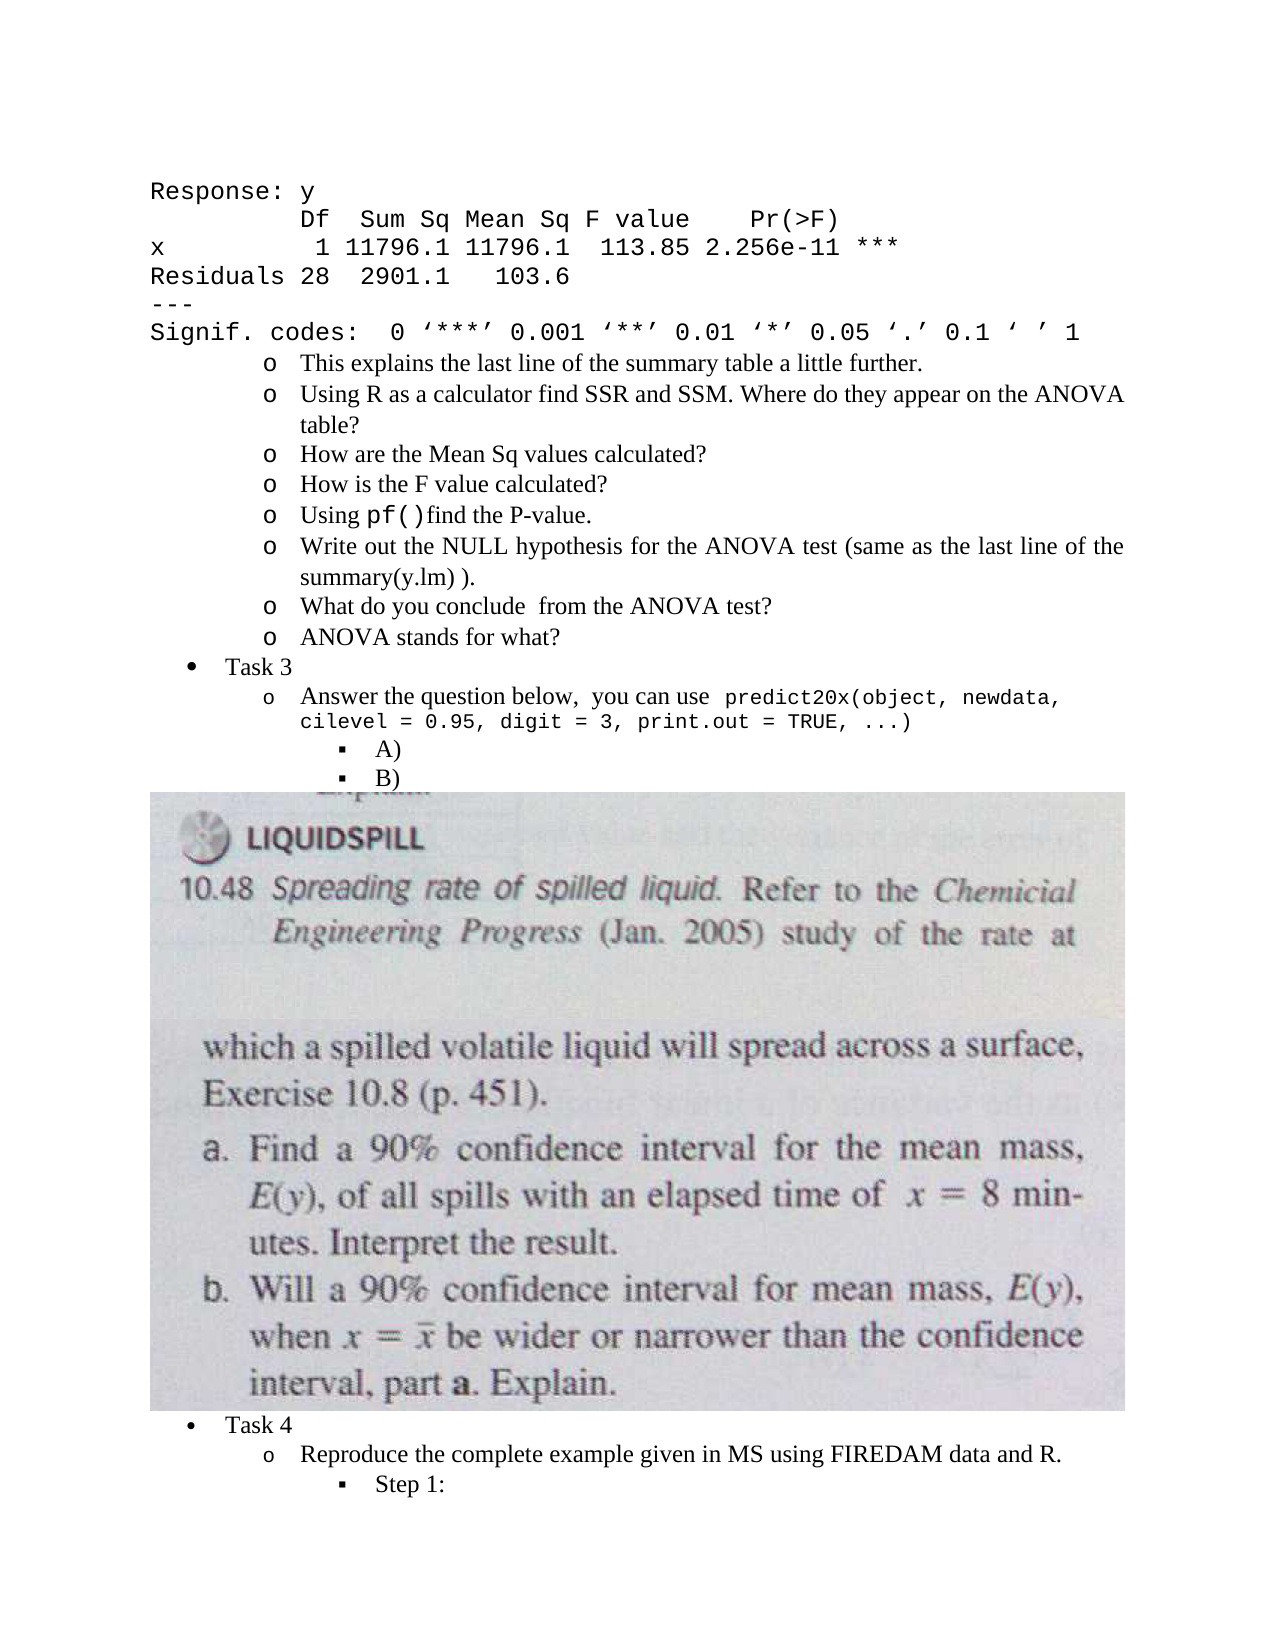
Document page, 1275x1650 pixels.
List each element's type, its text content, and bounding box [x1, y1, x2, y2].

list Step 1: [337, 1469, 1125, 1497]
text Response: y [150, 178, 1125, 207]
list Using pf()find the P-value. [262, 500, 1125, 531]
list Answer the question below, you can use predict20x(object, newdata, cilevel = 0.95, digit = 3, print.out = TRUE, ...) [262, 681, 1125, 734]
text Residuals 28 2901.1 103.6 [150, 263, 1125, 292]
list Using R as a calculator find SSR and SSM. Where do they appear on the ANOVA table? [262, 379, 1125, 439]
list Task 4 [187, 1411, 1125, 1439]
list Task 3 [187, 652, 1125, 681]
list B) [337, 763, 1125, 792]
list Write out the NULL hypothesis for the ANOVA test (same as the last line of the summary(y.lm) ). [262, 531, 1125, 591]
text x 1 11796.1 11796.1 113.85 2.256e-11 *** [150, 235, 1125, 263]
text Signif. codes: 0 ‘***’ 0.001 ‘**’ 0.01 ‘*’ 0.05 ‘.’ 0.1 ‘ ’ 1 [150, 320, 1125, 348]
list What do you conclude from the ANOVA test? [262, 591, 1125, 622]
list How is the F value calculated? [262, 469, 1125, 500]
text --- [150, 292, 1125, 320]
list How are the Mean Sq values calculated? [262, 439, 1125, 469]
list A) [337, 734, 1125, 763]
text Df Sum Sq Mean Sq F value Pr(>F) [150, 207, 1125, 235]
list This explains the last line of the summary table a little further. [262, 348, 1125, 379]
list ANOVA stands for what? [262, 622, 1125, 652]
list Reproduce the complete example given in MS using FIREDAM data and R. [262, 1439, 1125, 1469]
